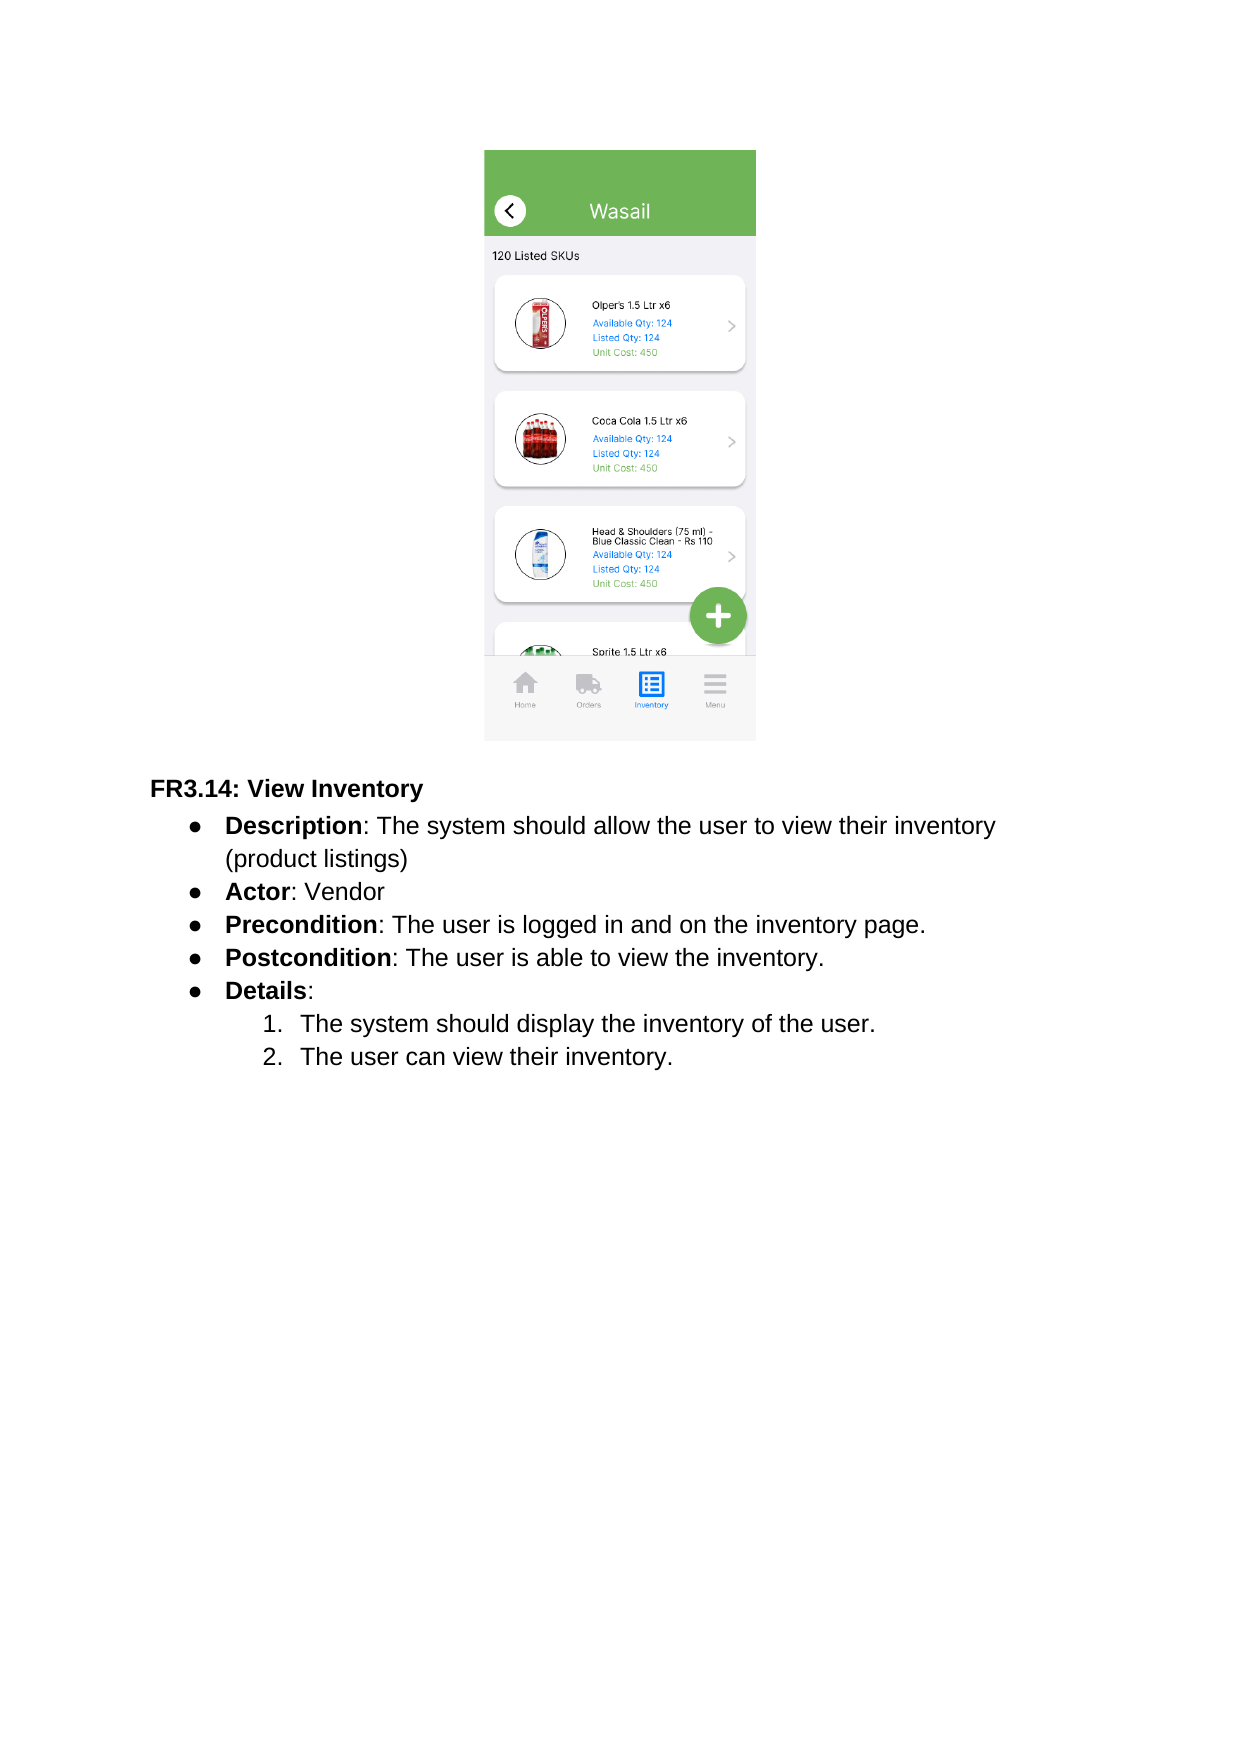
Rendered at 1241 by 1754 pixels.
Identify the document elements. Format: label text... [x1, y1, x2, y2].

list Description: The system should allow the user to view their inventory (product listings) [187, 811, 1090, 873]
list The system should display the inventory of the user. [262, 1009, 1090, 1038]
picture [484, 150, 756, 741]
list Details: [187, 976, 1090, 1005]
subtitle FR3.14: View Inventory [150, 774, 1090, 803]
list Actor: Vendor [187, 877, 1090, 906]
list The user can view their inventory. [262, 1042, 1090, 1071]
list Precondition: The user is logged in and on the inventory page. [187, 910, 1090, 939]
list Postcondition: The user is able to view the inventory. [187, 943, 1090, 972]
